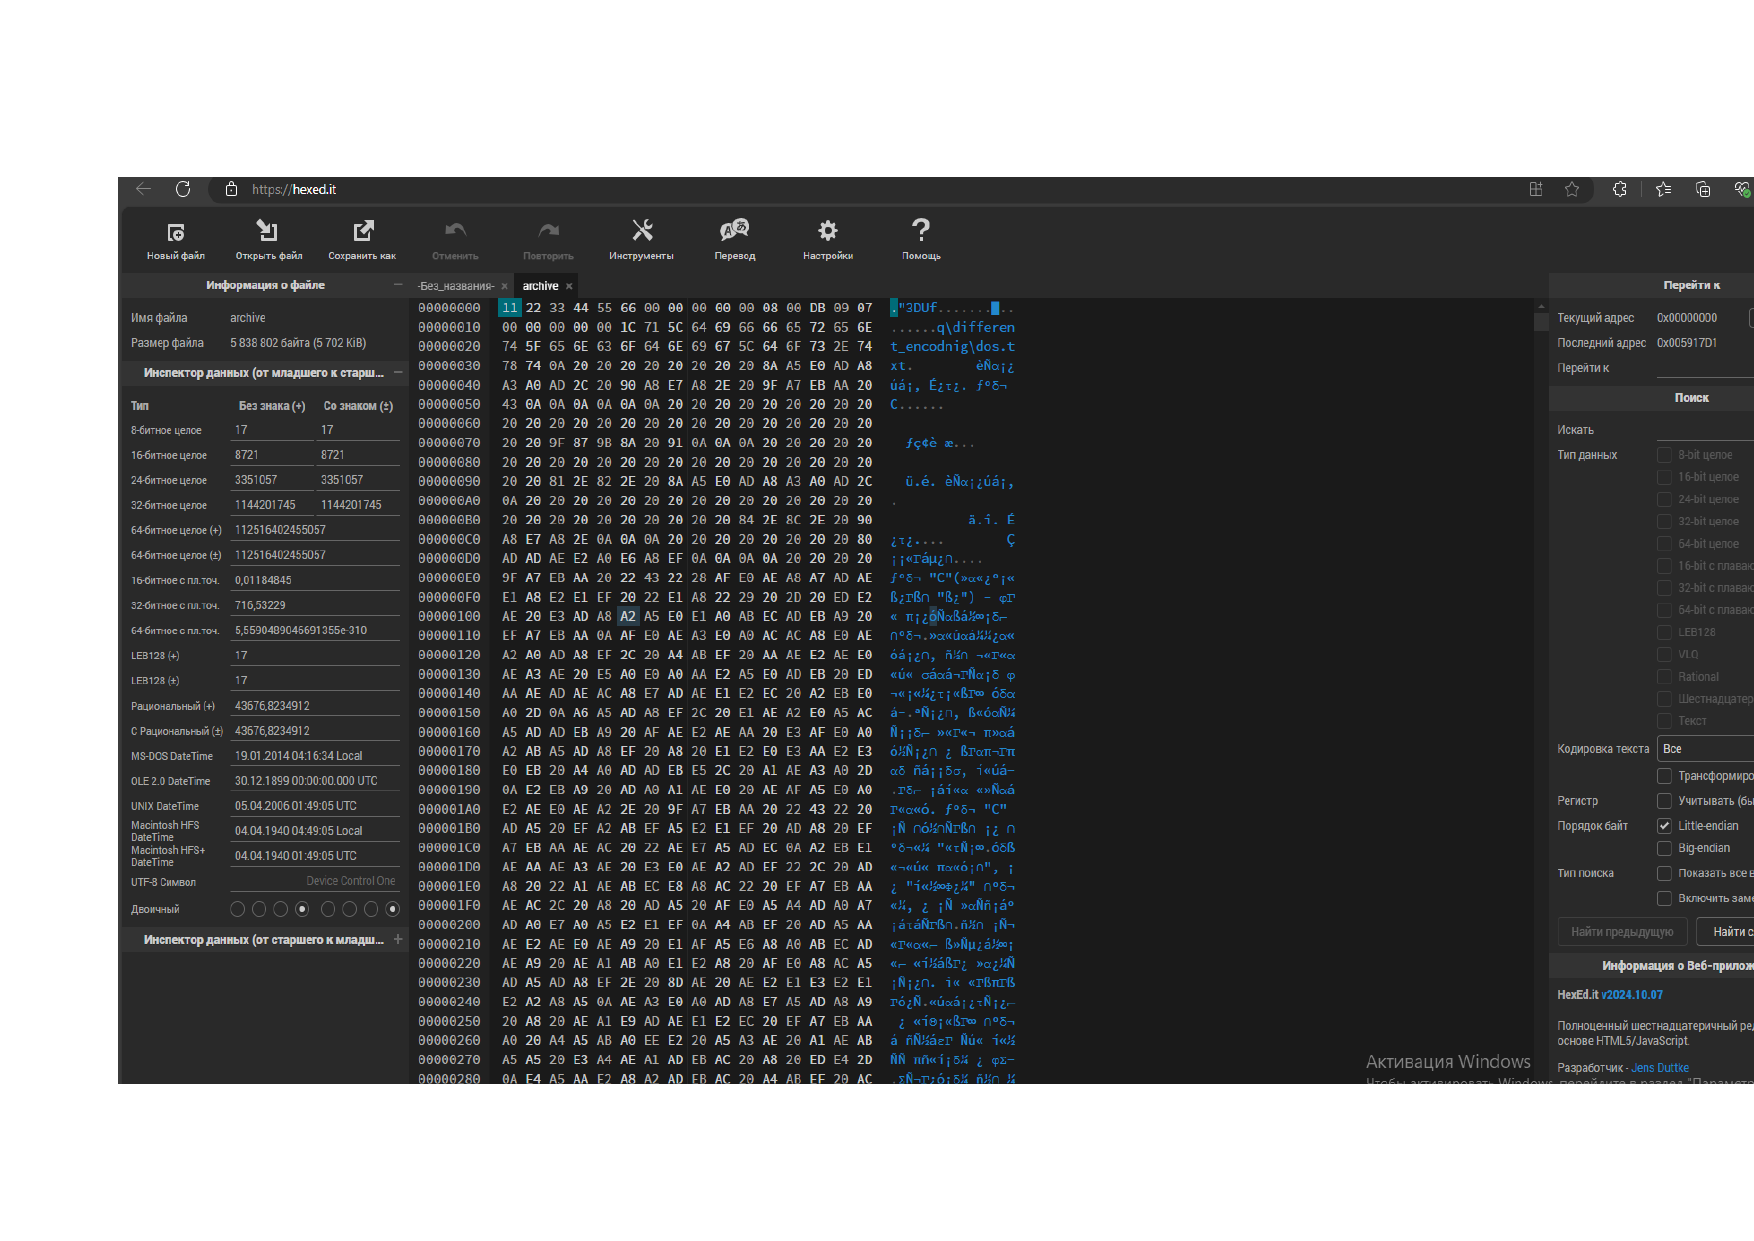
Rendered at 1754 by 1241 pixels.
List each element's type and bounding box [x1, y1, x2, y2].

picture [118, 177, 1754, 1084]
